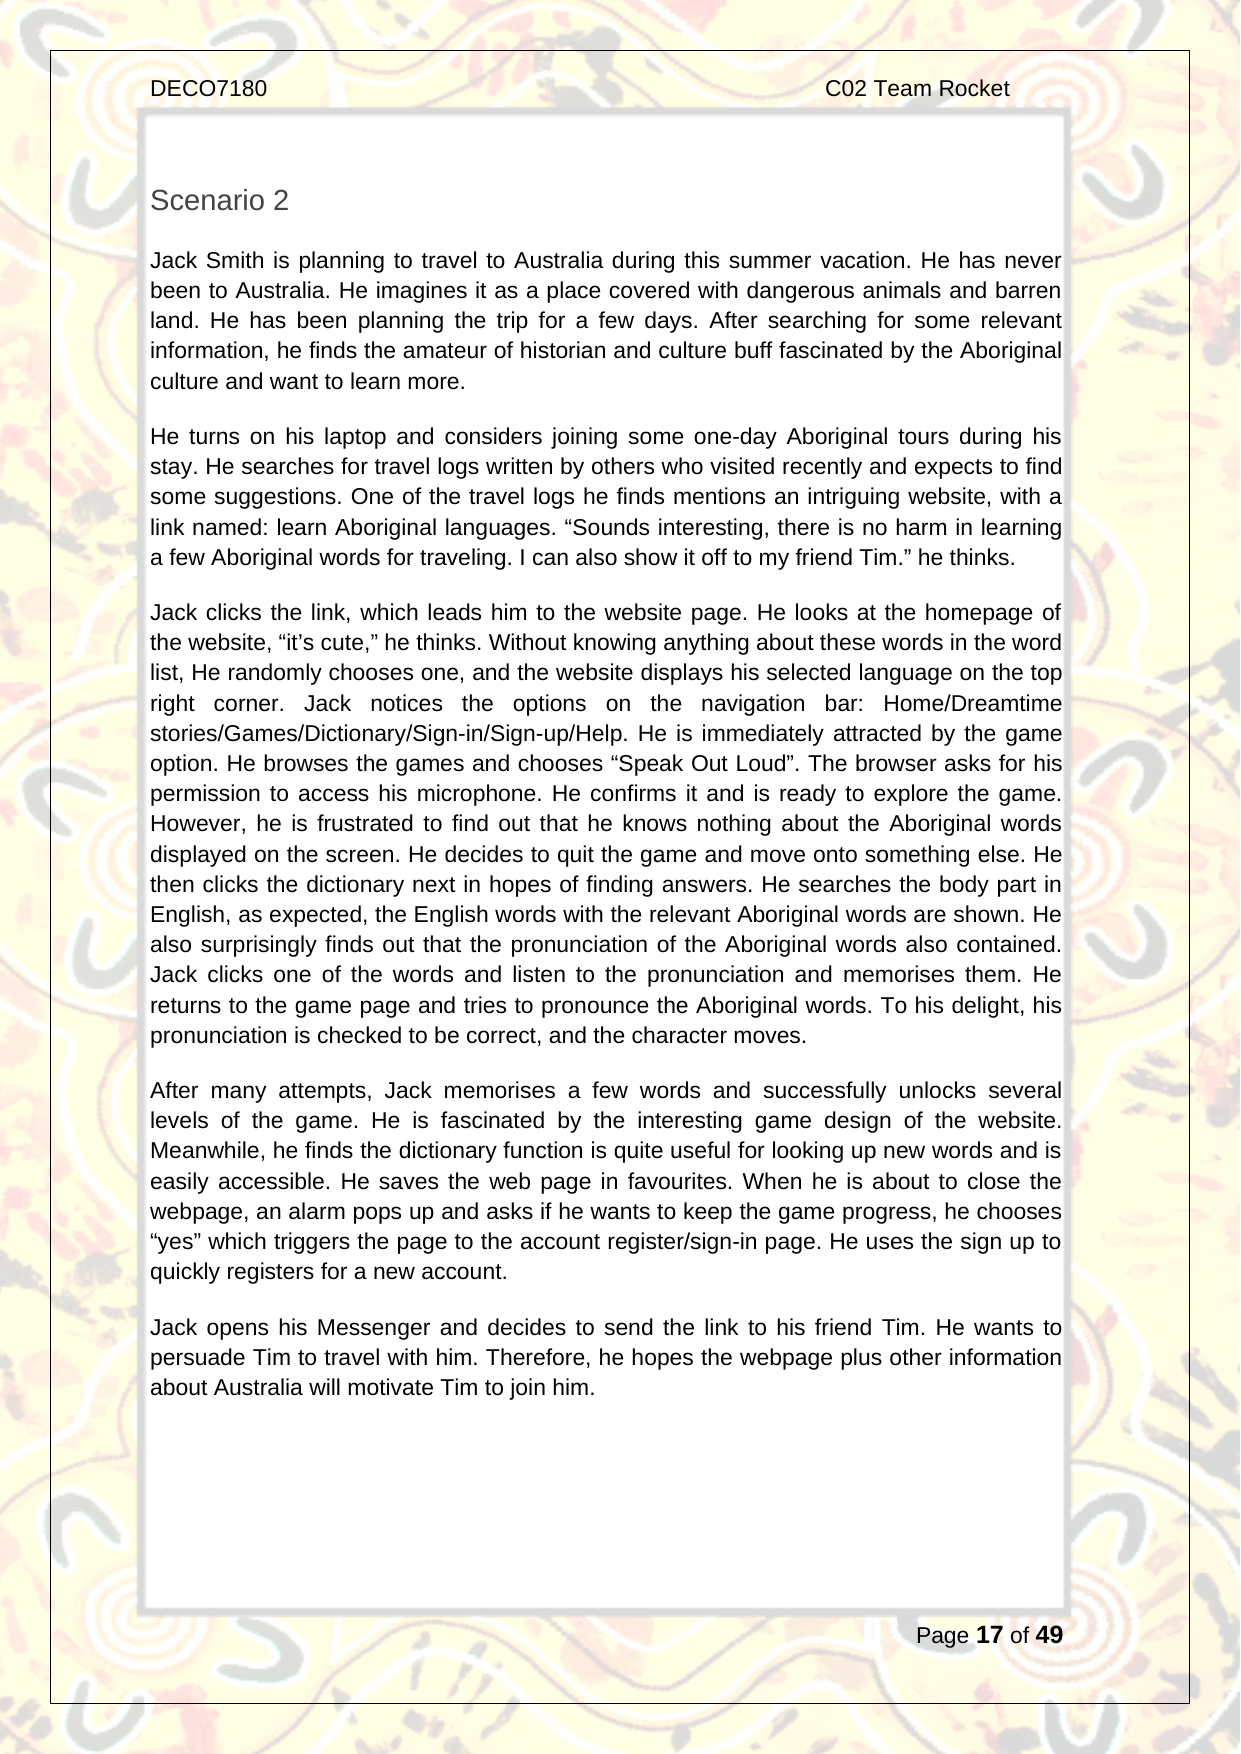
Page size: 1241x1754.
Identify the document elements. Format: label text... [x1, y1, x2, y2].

text Jack opens his Messenger and decides to send the link to his friend Tim. He wants to persuade Tim to travel with him. Therefore, he hopes the webpage plus other information about Australia will motivate Tim to join him. [150, 1313, 1063, 1400]
text Jack clicks the link, which leads him to the website page. He looks at the homepage of the website, “it’s cute,” he thinks. Without knowing anything about these words in the word list, He randomly chooses one, and the website displays his selected language on the top right corner. Jack notices the options on the navigation bar: Home/Dreamtime stories/Games/Dictionary/Sign-in/Sign-up/Help. He is immediately attracted by the game option. He browses the games and chooses “Speak Out Loud”. The browser asks for his permission to access his microphone. He confirms it and is ready to explore the game. However, he is frustrated to find out that he knows nothing about the Aboriginal words displayed on the screen. He decides to quit the game and move onto something else. He then clicks the dictionary next in hopes of finding answers. He searches the body part in English, as expected, the English words with the relevant Aboriginal words are shown. He also surprisingly finds out that the pronunciation of the Aboriginal words also contained. Jack clicks one of the words and listen to the pronunciation and memorises them. He returns to the game page and tries to pronounce the Aboriginal words. To his delight, his pronunciation is checked to be correct, and the character moves. [150, 599, 1063, 1048]
text He turns on his laptop and considers joining some one-day Aboriginal tours during his stay. He searches for travel logs written by others who visited recently and expects to find some suggestions. One of the travel logs he finds mentions an intriguing website, with a link named: learn Aboriginal languages. “Sounds interesting, there is no harm in learning a few Aboriginal words for traveling. I can also show it off to my friend Tim.” he thinks. [150, 423, 1063, 570]
text After many attempts, Jack memorises a few words and successfully unlocks several levels of the game. He is fascinated by the interesting game design of the website. Meanwhile, he finds the dictionary function is quite useful for looking up new words and is easily accessible. He saves the web page in favourites. When he is about to close the webpage, an alarm pops up and asks if he wants to keep the game progress, he chooses “yes” which triggers the page to the account register/sign-in page. He uses the sign up to quickly registers for a new account. [150, 1077, 1063, 1285]
subtitle Scenario 2 [150, 183, 1063, 217]
text Jack Smith is planning to travel to Australia during this summer vacation. He has never been to Australia. He imagines it as a place covered with dangerous animals and barren land. He has been planning the trip for a few days. After searching for some relevant information, he finds the amateur of historian and culture buff fascinated by the Aboriginal culture and want to learn more. [150, 247, 1063, 394]
